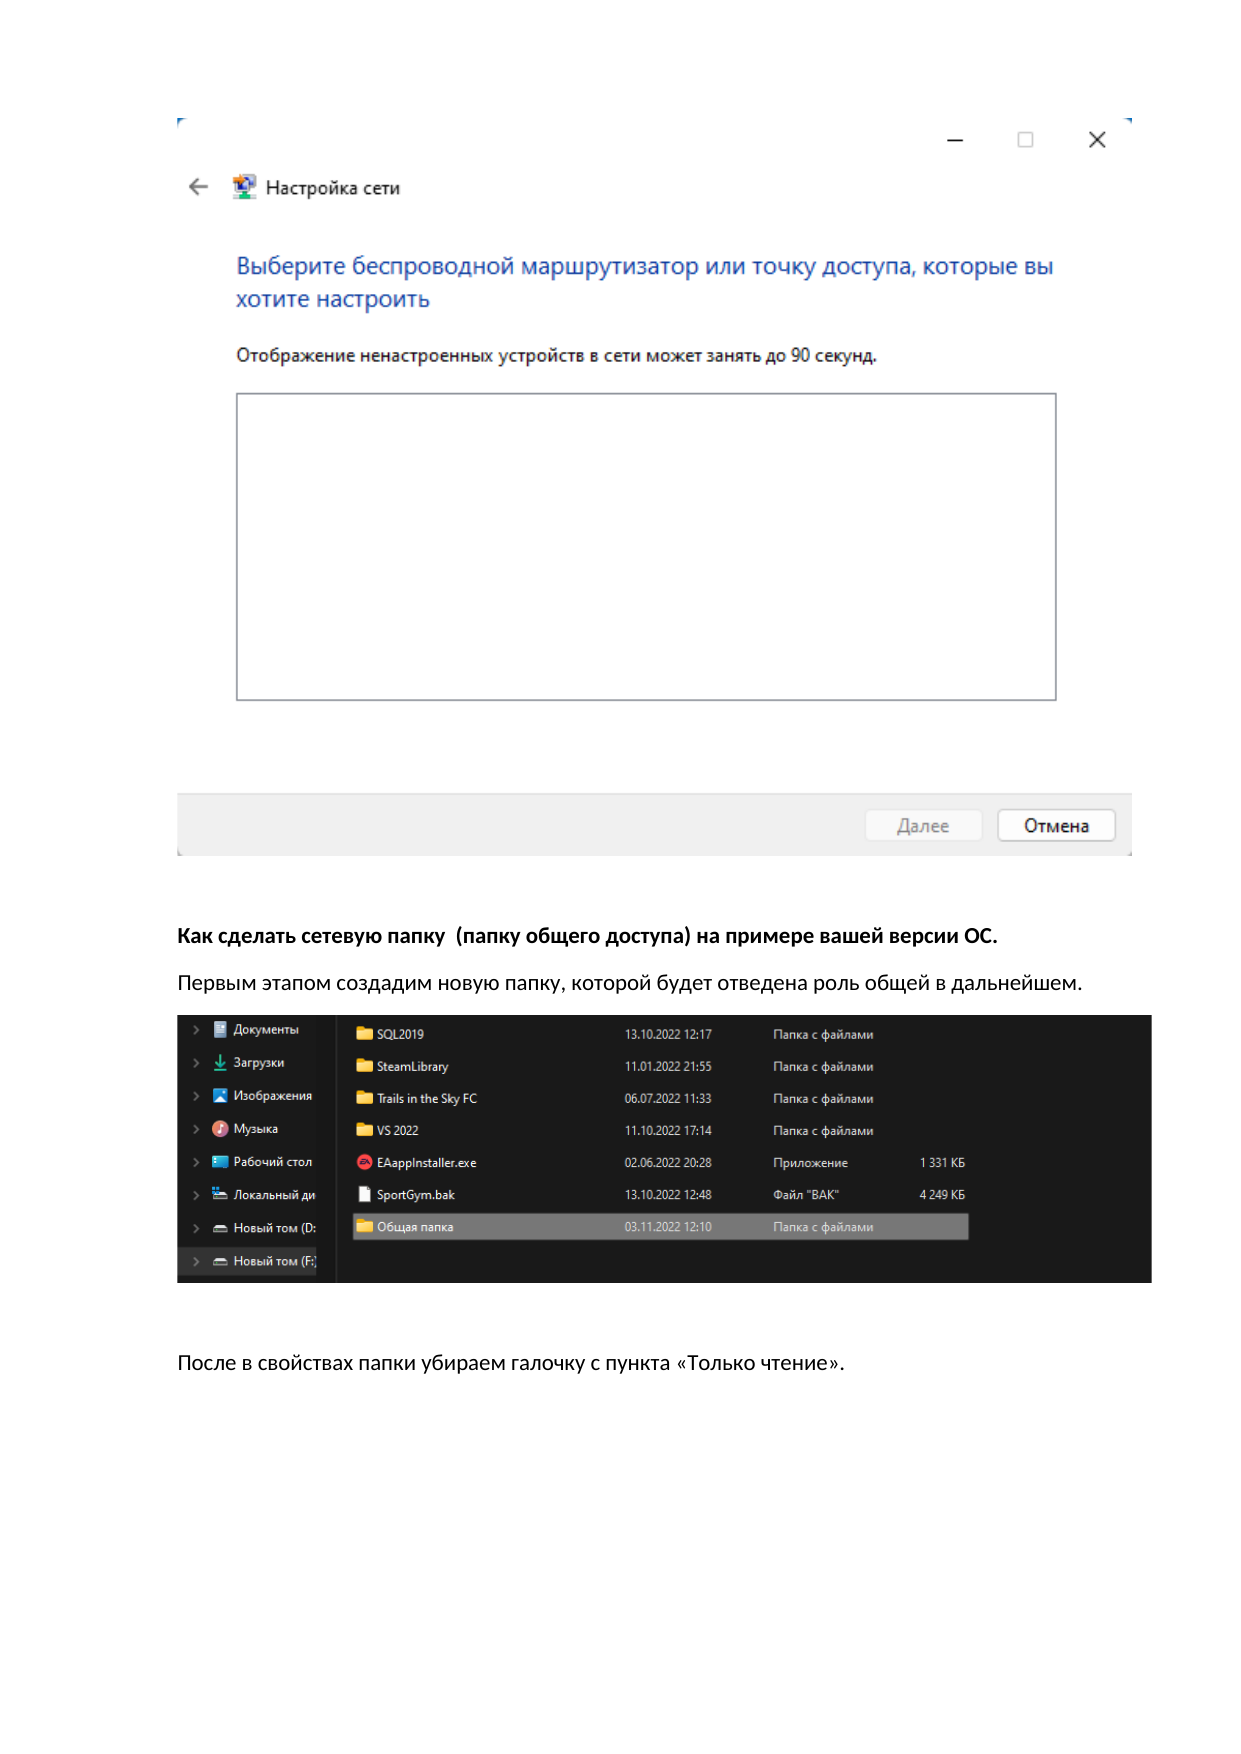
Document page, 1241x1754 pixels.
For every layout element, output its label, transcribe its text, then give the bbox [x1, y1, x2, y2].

text Первым этапом создадим новую папку, которой будет отведена роль общей в дальнейшем. [177, 968, 1152, 996]
picture [177, 1015, 1152, 1283]
picture [177, 118, 1132, 856]
text Как сделать сетевую папку (папку общего доступа) на примере вашей версии ОС. [177, 921, 1152, 949]
text После в свойствах папки убираем галочку с пункта «Только чтение». [177, 1348, 1152, 1376]
